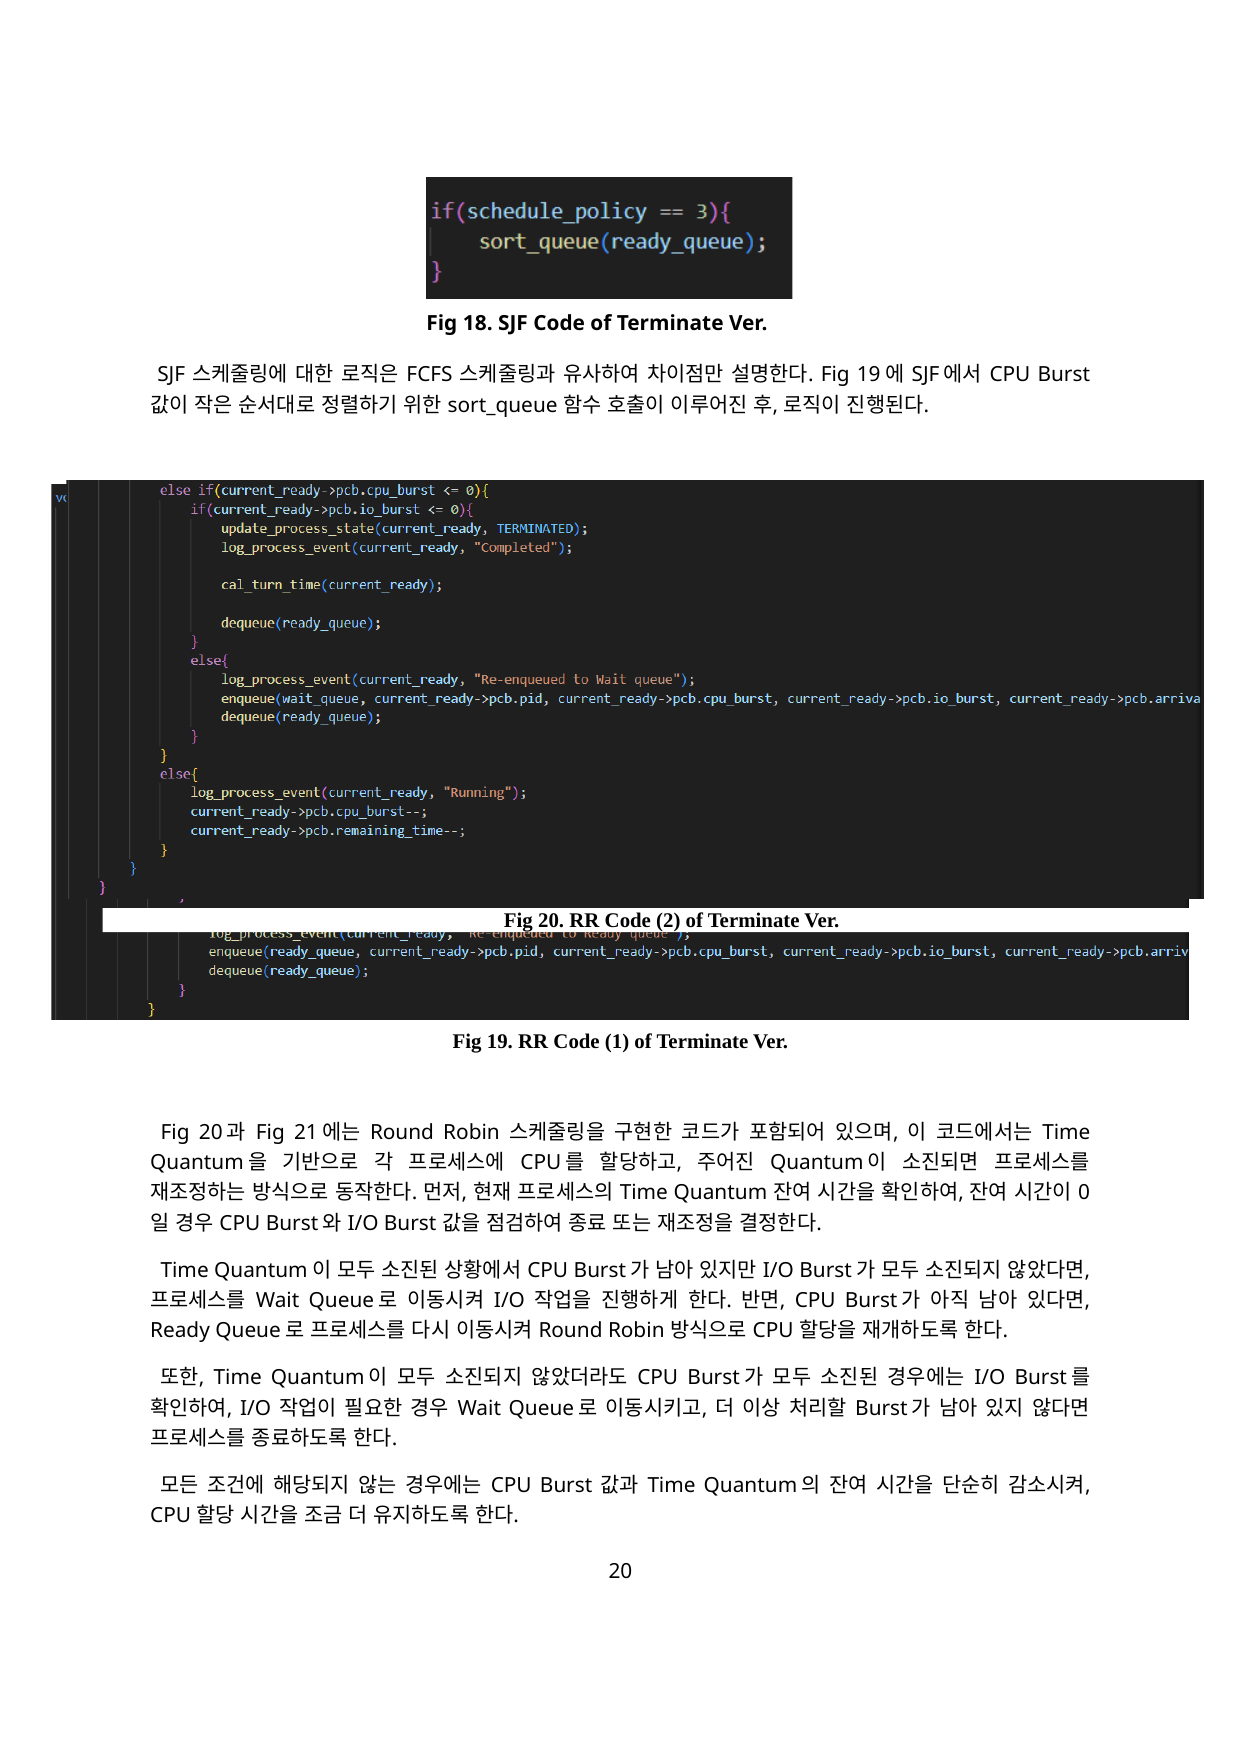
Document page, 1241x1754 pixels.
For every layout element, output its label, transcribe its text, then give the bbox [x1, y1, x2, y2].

text Fig 20과 Fig 21에는 Round Robin 스케줄링을 구현한 코드가 포함되어 있으며, 이 코드에서는 Time Quantum을 기반으로 각 프로세스에 CPU를 할당하고, 주어진 Quantum이 소진되면 프로세스를 재조정하는 방식으로 동작한다. 먼저, 현재 프로세스의 Time Quantum 잔여 시간을 확인하여, 잔여 시간이 0일 경우 CPU Burst와 I/O Burst 값을 점검하여 종료 또는 재조정을 결정한다. [150, 1115, 1090, 1236]
picture [51, 480, 1204, 1020]
text SJF 스케줄링에 대한 로직은 FCFS 스케줄링과 유사하여 차이점만 설명한다. Fig 19에 SJF에서 CPU Burst 값이 작은 순서대로 정렬하기 위한 sort_queue 함수 호출이 이루어진 후, 로직이 진행된다. [150, 358, 1090, 418]
text 모든 조건에 해당되지 않는 경우에는 CPU Burst 값과 Time Quantum의 잔여 시간을 단순히 감소시켜, CPU 할당 시간을 조금 더 유지하도록 한다. [150, 1468, 1090, 1529]
picture [426, 177, 793, 299]
text 또한, Time Quantum이 모두 소진되지 않았더라도 CPU Burst가 모두 소진된 경우에는 I/O Burst를 확인하여, I/O 작업이 필요한 경우 Wait Queue로 이동시키고, 더 이상 처리할 Burst가 남아 있지 않다면 프로세스를 종료하도록 한다. [150, 1361, 1090, 1451]
text Time Quantum이 모두 소진된 상황에서 CPU Burst가 남아 있지만 I/O Burst가 모두 소진되지 않았다면, 프로세스를 Wait Queue로 이동시켜 I/O 작업을 진행하게 한다. 반면, CPU Burst가 아직 남아 있다면, Ready Queue로 프로세스를 다시 이동시켜 Round Robin 방식으로 CPU 할당을 재개하도록 한다. [150, 1253, 1090, 1344]
